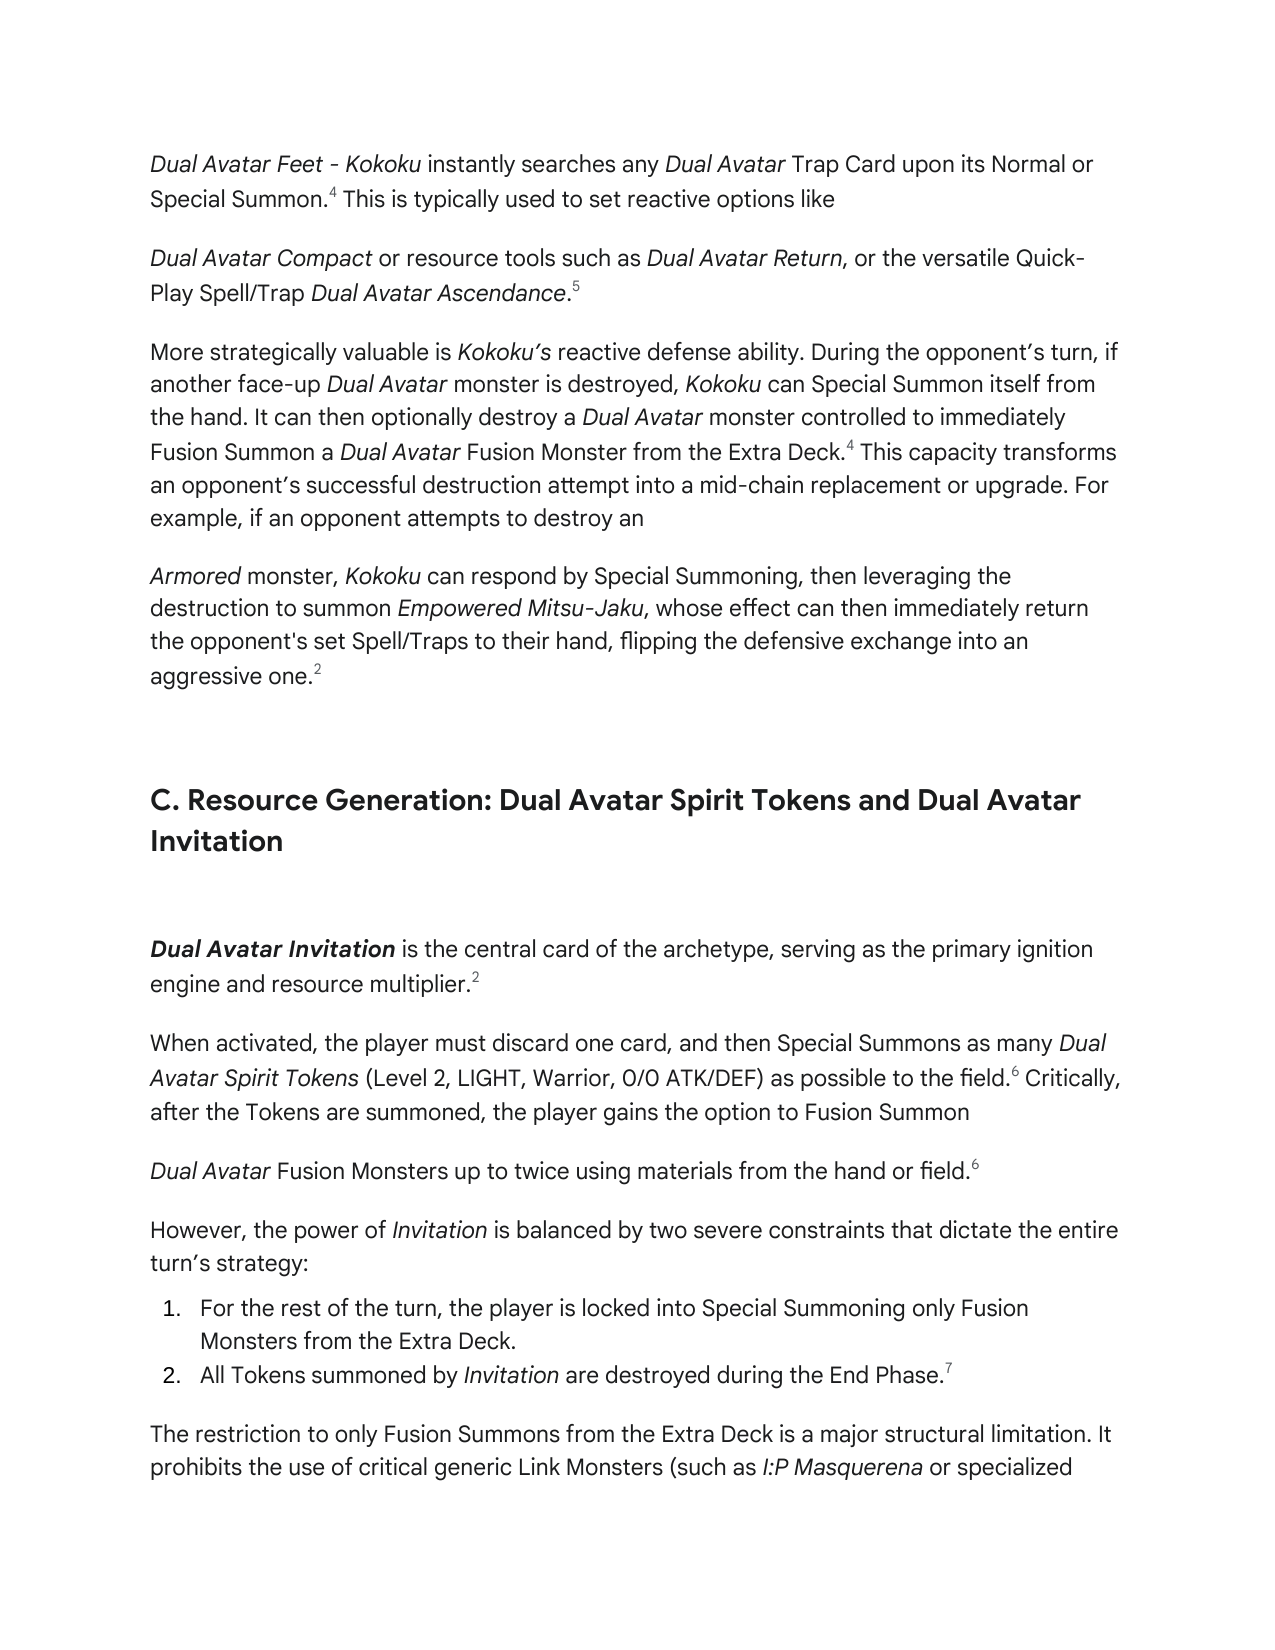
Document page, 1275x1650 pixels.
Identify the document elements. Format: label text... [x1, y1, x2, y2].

list For the rest of the turn, the player is locked into Special Summoning only Fusion Monsters from the Extra Deck. [162, 1294, 1125, 1356]
text More strategically valuable is Kokoku’s reactive defense ability. During the opponent’s turn, if another face-up Dual Avatar monster is destroyed, Kokoku can Special Summon itself from the hand. It can then optionally destroy a Dual Avatar monster controlled to immediately Fusion Summon a Dual Avatar Fusion Monster from the Extra Deck.4 This capacity transforms an opponent’s successful destruction attempt into a mid-chain replacement or upgrade. For example, if an opponent attempts to destroy an [150, 338, 1125, 533]
text Armored monster, Kokoku can respond by Special Summoning, then leveraging the destruction to summon Empowered Mitsu-Jaku, whose effect can then immediately return the opponent's set Spell/Traps to their hand, flipping the defensive exchange into an aggressive one.2 [150, 562, 1125, 692]
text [150, 1420, 1125, 1482]
text Dual Avatar Compact or resource tools such as Dual Avatar Return, or the versatile Quick-Play Spell/Trap Dual Avatar Ascendance.5 [150, 244, 1125, 308]
text Dual Avatar Fusion Monsters up to twice using materials from the hand or field.6 [150, 1156, 1125, 1187]
subtitle C. Resource Generation: Dual Avatar Spirit Tokens and Dual Avatar Invitation [150, 782, 1125, 860]
text When activated, the player must discard one card, and then Special Summons as many Dual Avatar Spirit Tokens (Level 2, LIGHT, Warrior, 0/0 ATK/DEF) as possible to the field.6 Critically, after the Tokens are summoned, the player gains the option to Fusion Summon [150, 1029, 1125, 1127]
text Dual Avatar Invitation is the central card of the archetype, serving as the primary ignition engine and resource multiplier.2 [150, 936, 1125, 1000]
list All Tokens summoned by Invitation are destroyed during the End Phase.7 [162, 1359, 1125, 1391]
text However, the power of Invitation is balanced by two severe constraints that dictate the entire turn’s strategy: [150, 1216, 1125, 1278]
text Dual Avatar Feet - Kokoku instantly searches any Dual Avatar Trap Card upon its Normal or Special Summon.4 This is typically used to set reactive options like [150, 150, 1125, 214]
